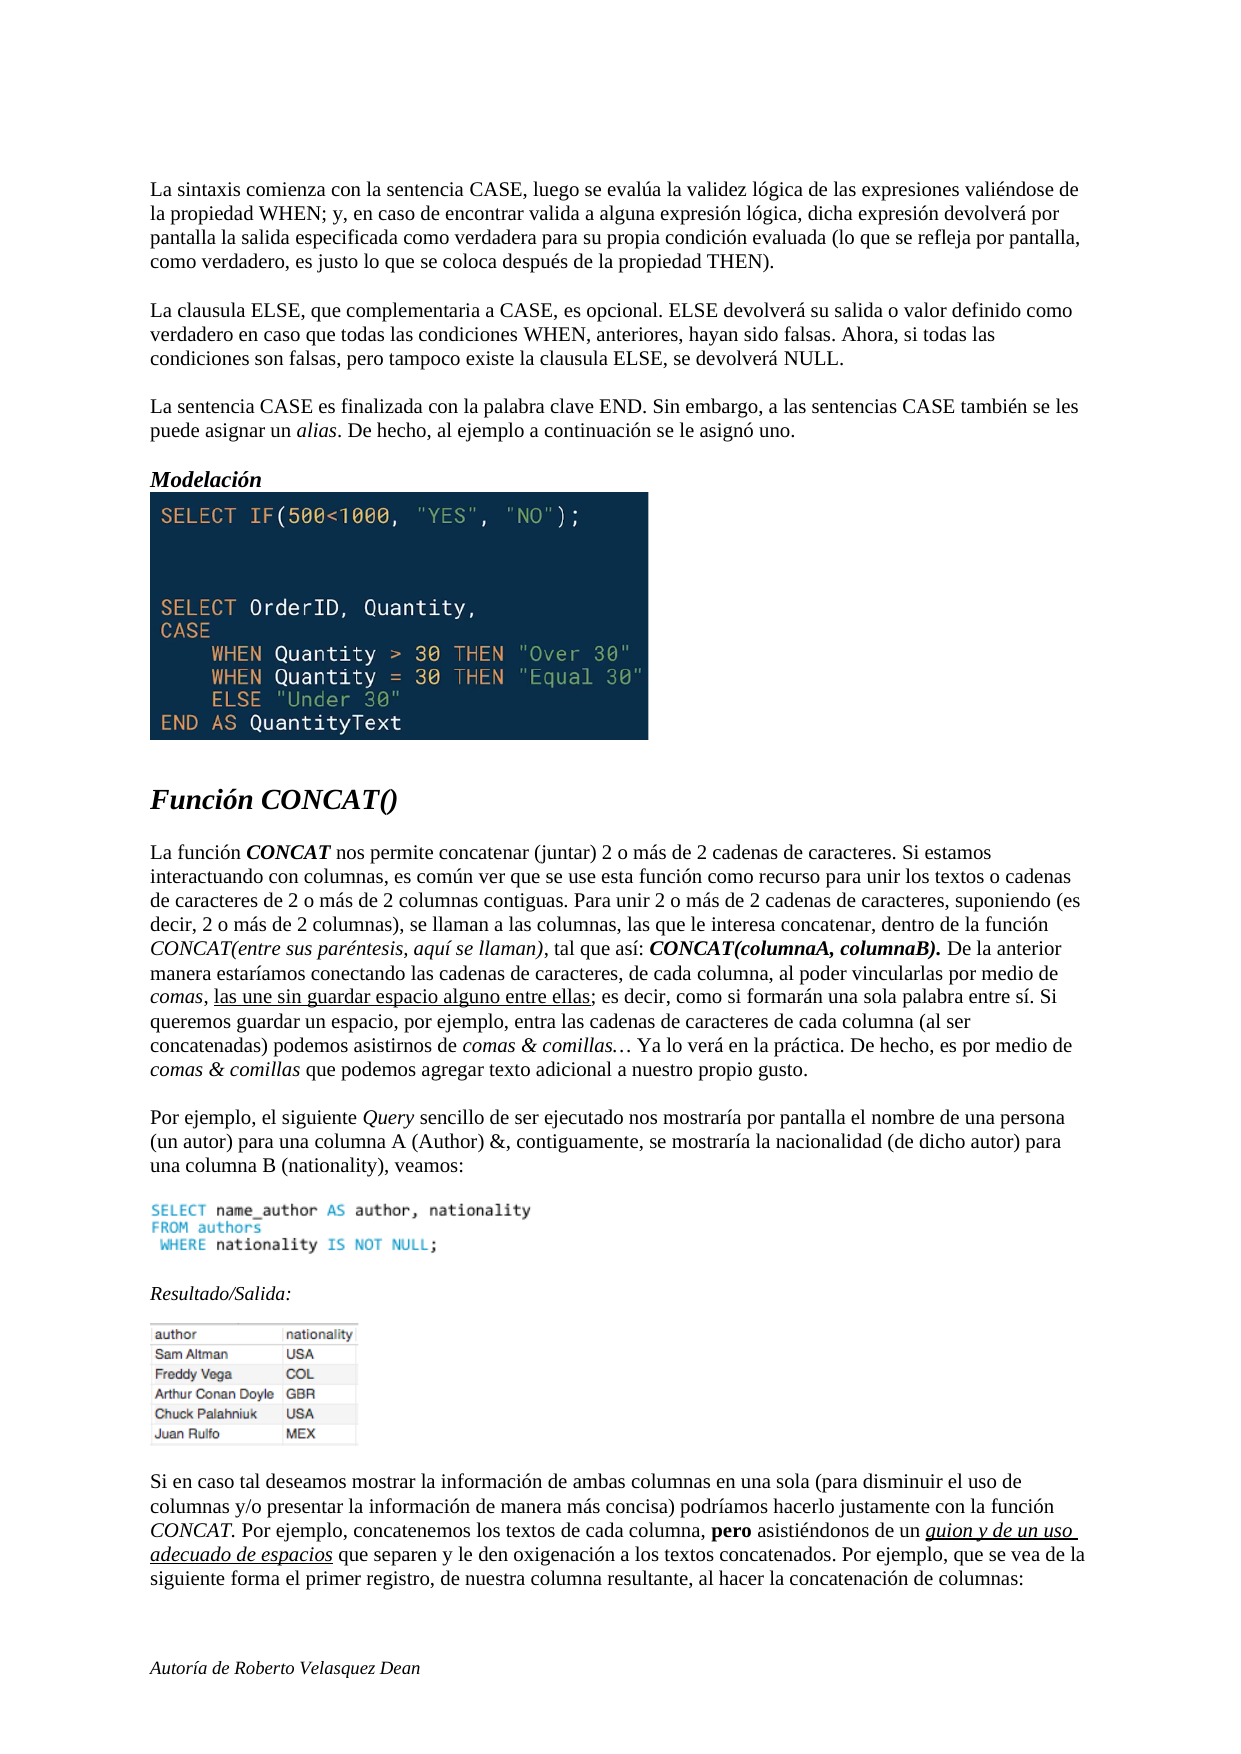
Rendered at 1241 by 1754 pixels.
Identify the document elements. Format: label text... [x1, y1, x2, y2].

picture [150, 492, 649, 740]
subtitle Modelación [150, 466, 1090, 492]
text La sentencia CASE es finalizada con la palabra clave END. Sin embargo, a las sentencias CASE también se les puede asignar un alias. De hecho, al ejemplo a continuación se le asignó uno. [150, 394, 1090, 442]
text La función CONCAT nos permite concatenar (juntar) 2 o más de 2 cadenas de caracteres. Si estamos interactuando con columnas, es común ver que se use esta función como recurso para unir los textos o cadenas de caracteres de 2 o más de 2 columnas contiguas. Para unir 2 o más de 2 cadenas de caracteres, suponiendo (es decir, 2 o más de 2 columnas), se llaman a las columnas, las que le interesa concatenar, dentro de la función CONCAT(entre sus paréntesis, aquí se llaman), tal que así: CONCAT(columnaA, columnaB). De la anterior manera estaríamos conectando las cadenas de caracteres, de cada columna, al poder vincularlas por medio de comas, las une sin guardar espacio alguno entre ellas; es decir, como si formarán una sola palabra entre sí. Si queremos guardar un espacio, por ejemplo, entra las cadenas de caracteres de cada columna (al ser concatenadas) podemos asistirnos de comas & comillas… Ya lo verá en la práctica. De hecho, es por medio de comas & comillas que podemos agregar texto adicional a nuestro propio gusto. [150, 816, 1090, 1081]
text Por ejemplo, el siguiente Query sencillo de ser ejecutado nos mostraría por pantalla el nombre de una persona (un autor) para una columna A (Author) &, contiguamente, se mostraría la nacionalidad (de dicho autor) para una columna B (nationality), veamos: [150, 1105, 1090, 1177]
text Resultado/Salida: [150, 1282, 1090, 1305]
text La sintaxis comienza con la sentencia CASE, luego se evalúa la validez lógica de las expresiones valiéndose de la propiedad WHEN; y, en caso de encontrar valida a alguna expresión lógica, dicha expresión devolverá por pantalla la salida especificada como verdadera para su propia condición evaluada (lo que se refleja por pantalla, como verdadero, es justo lo que se coloca después de la propiedad THEN). [150, 177, 1090, 273]
subtitle Función CONCAT() [150, 758, 1090, 816]
text Si en caso tal deseamos mostrar la información de ambas columnas en una sola (para disminuir el uso de columnas y/o presentar la información de manera más concisa) podríamos hacerlo justamente con la función CONCAT. Por ejemplo, concatenemos los textos de cada columna, pero asistiéndonos de un guion y de un uso adecuado de espacios que separen y le den oxigenación a los textos concatenados. Por ejemplo, que se vea de la siguiente forma el primer registro, de nuestra columna resultante, al hacer la concatenación de columnas: [150, 1469, 1090, 1590]
text La clausula ELSE, que complementaria a CASE, es opcional. ELSE devolverá su salida o valor definido como verdadero en caso que todas las condiciones WHEN, anteriores, hayan sido falsas. Ahora, si todas las condiciones son falsas, pero tampoco existe la clausula ELSE, se devolverá NULL. [150, 297, 1090, 370]
picture [150, 1323, 359, 1446]
picture [150, 1201, 534, 1258]
